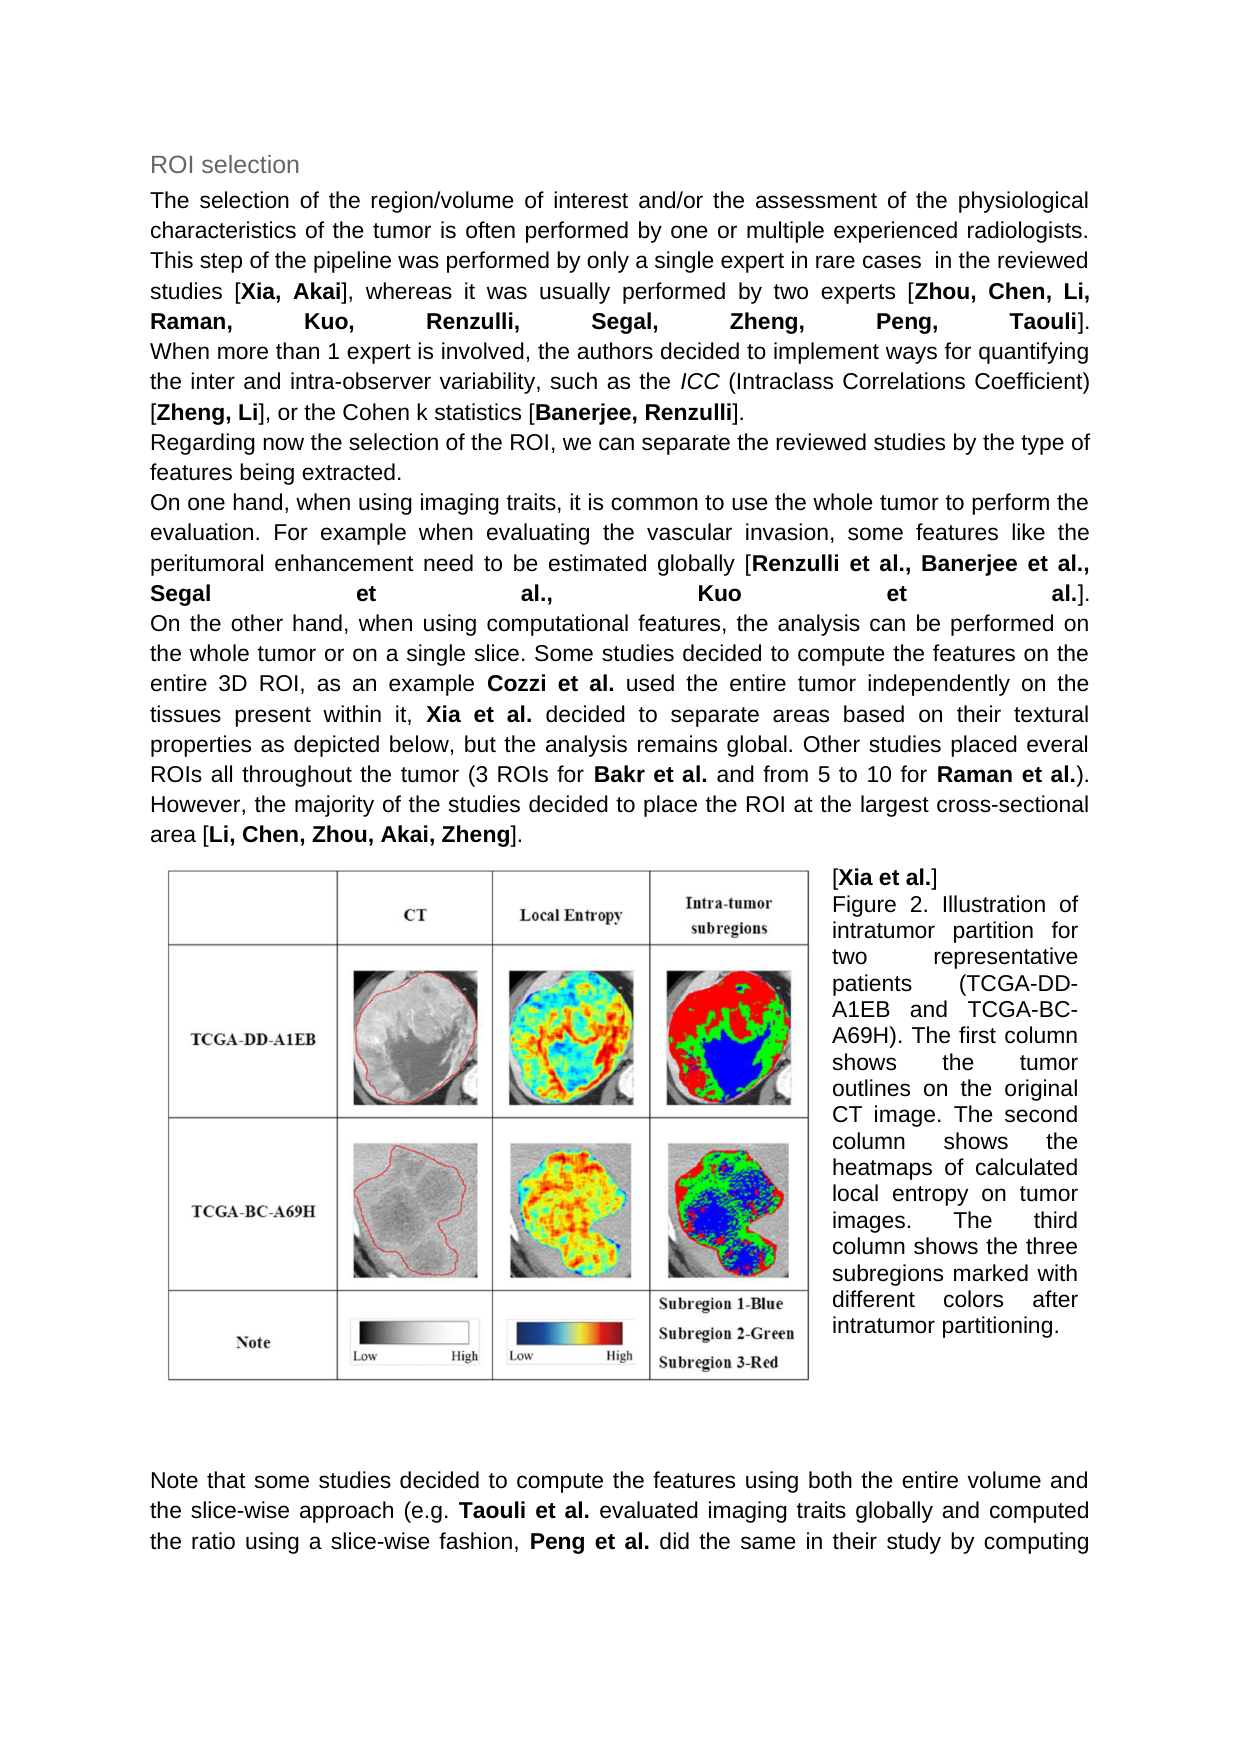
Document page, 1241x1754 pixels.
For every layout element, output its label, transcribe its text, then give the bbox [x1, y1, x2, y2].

text Regarding now the selection of the ROI, we can separate the reviewed studies by the type of features being extracted. [150, 429, 1090, 485]
table_header [152, 854, 820, 1405]
table_header [Xia et al.] Figure 2. Illustration of intratumor partition for two representative patients (TCGA-DD-A1EB and TCGA-BC-A69H). The first column shows the tumor outlines on the original CT image. The second column shows the heatmaps of calculated local entropy on tumor images. The third column shows the three subregions marked with different colors after intratumor partitioning. [823, 854, 1088, 1405]
picture [161, 864, 813, 1384]
subtitle ROI selection [150, 150, 1090, 179]
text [150, 1467, 1090, 1554]
text On one hand, when using imaging traits, it is common to use the whole tumor to perform the evaluation. For example when evaluating the vascular invasion, some features like the peritumoral enhancement need to be estimated globally [Renzulli et al., Banerjee et al., Segal et al., Kuo et al.]. On the other hand, when using computational features, the analysis can be performed on the whole tumor or on a single slice. Some studies decided to compute the features on the entire 3D ROI, as an example Cozzi et al. used the entire tumor independently on the tissues present within it, Xia et al. decided to separate areas based on their textural properties as depicted below, but the analysis remains global. Other studies placed everal ROIs all throughout the tumor (3 ROIs for Bakr et al. and from 5 to 10 for Raman et al.). However, the majority of the studies decided to place the ROI at the largest cross-sectional area [Li, Chen, Zhou, Akai, Zheng]. [150, 489, 1090, 848]
text The selection of the region/volume of interest and/or the assessment of the physiological characteristics of the tumor is often performed by one or multiple experienced radiologists. This step of the pipeline was performed by only a single expert in rare cases in the reviewed studies [Xia, Akai], whereas it was usually performed by two experts [Zhou, Chen, Li, Raman, Kuo, Renzulli, Segal, Zheng, Peng, Taouli]. When more than 1 expert is involved, the authors decided to implement ways for quantifying the inter and intra-observer variability, such as the ICC (Intraclass Correlations Coefficient) [Zheng, Li], or the Cohen k statistics [Banerjee, Renzulli]. [150, 187, 1090, 425]
